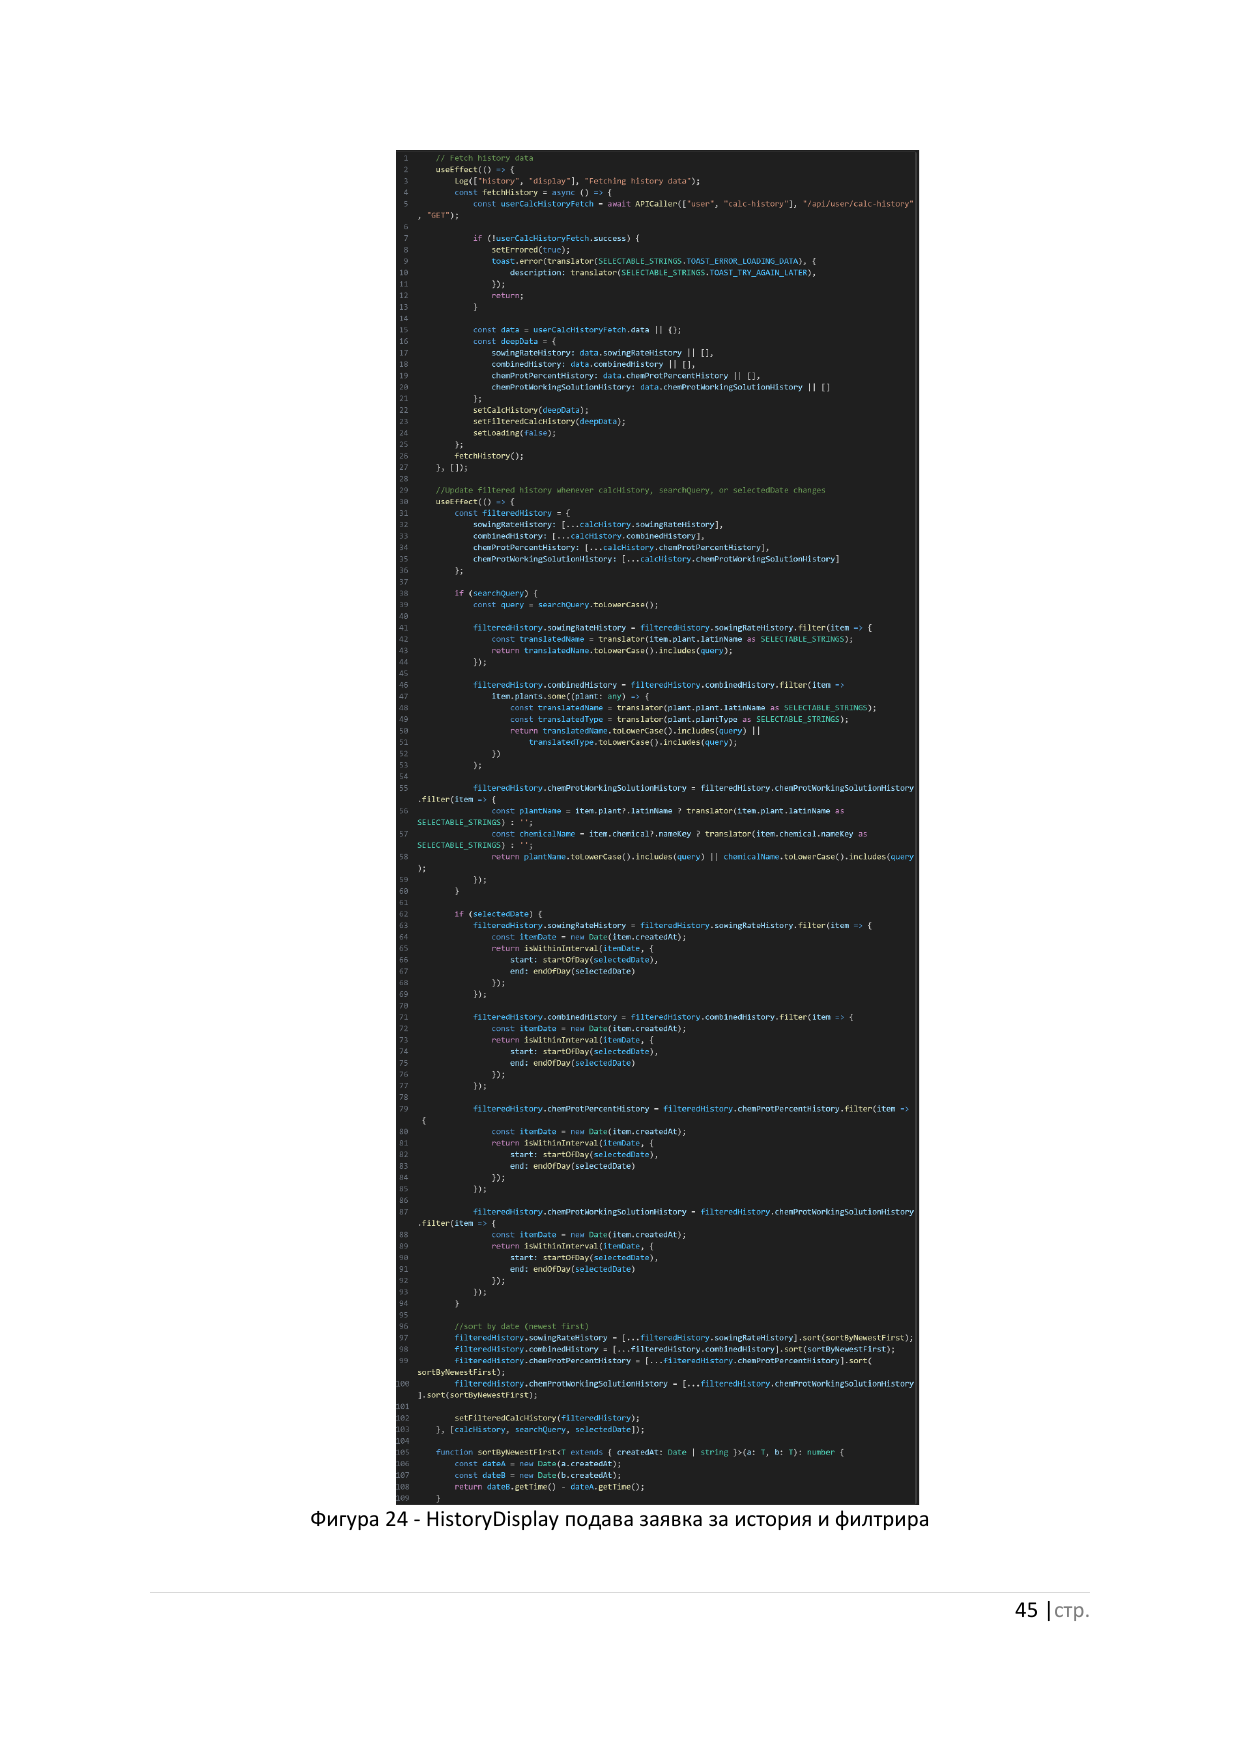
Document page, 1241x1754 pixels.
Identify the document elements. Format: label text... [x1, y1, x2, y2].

picture [396, 150, 920, 1505]
text Фигура 24 - HistoryDisplay подава заявка за история и филтрира [150, 1504, 1090, 1532]
